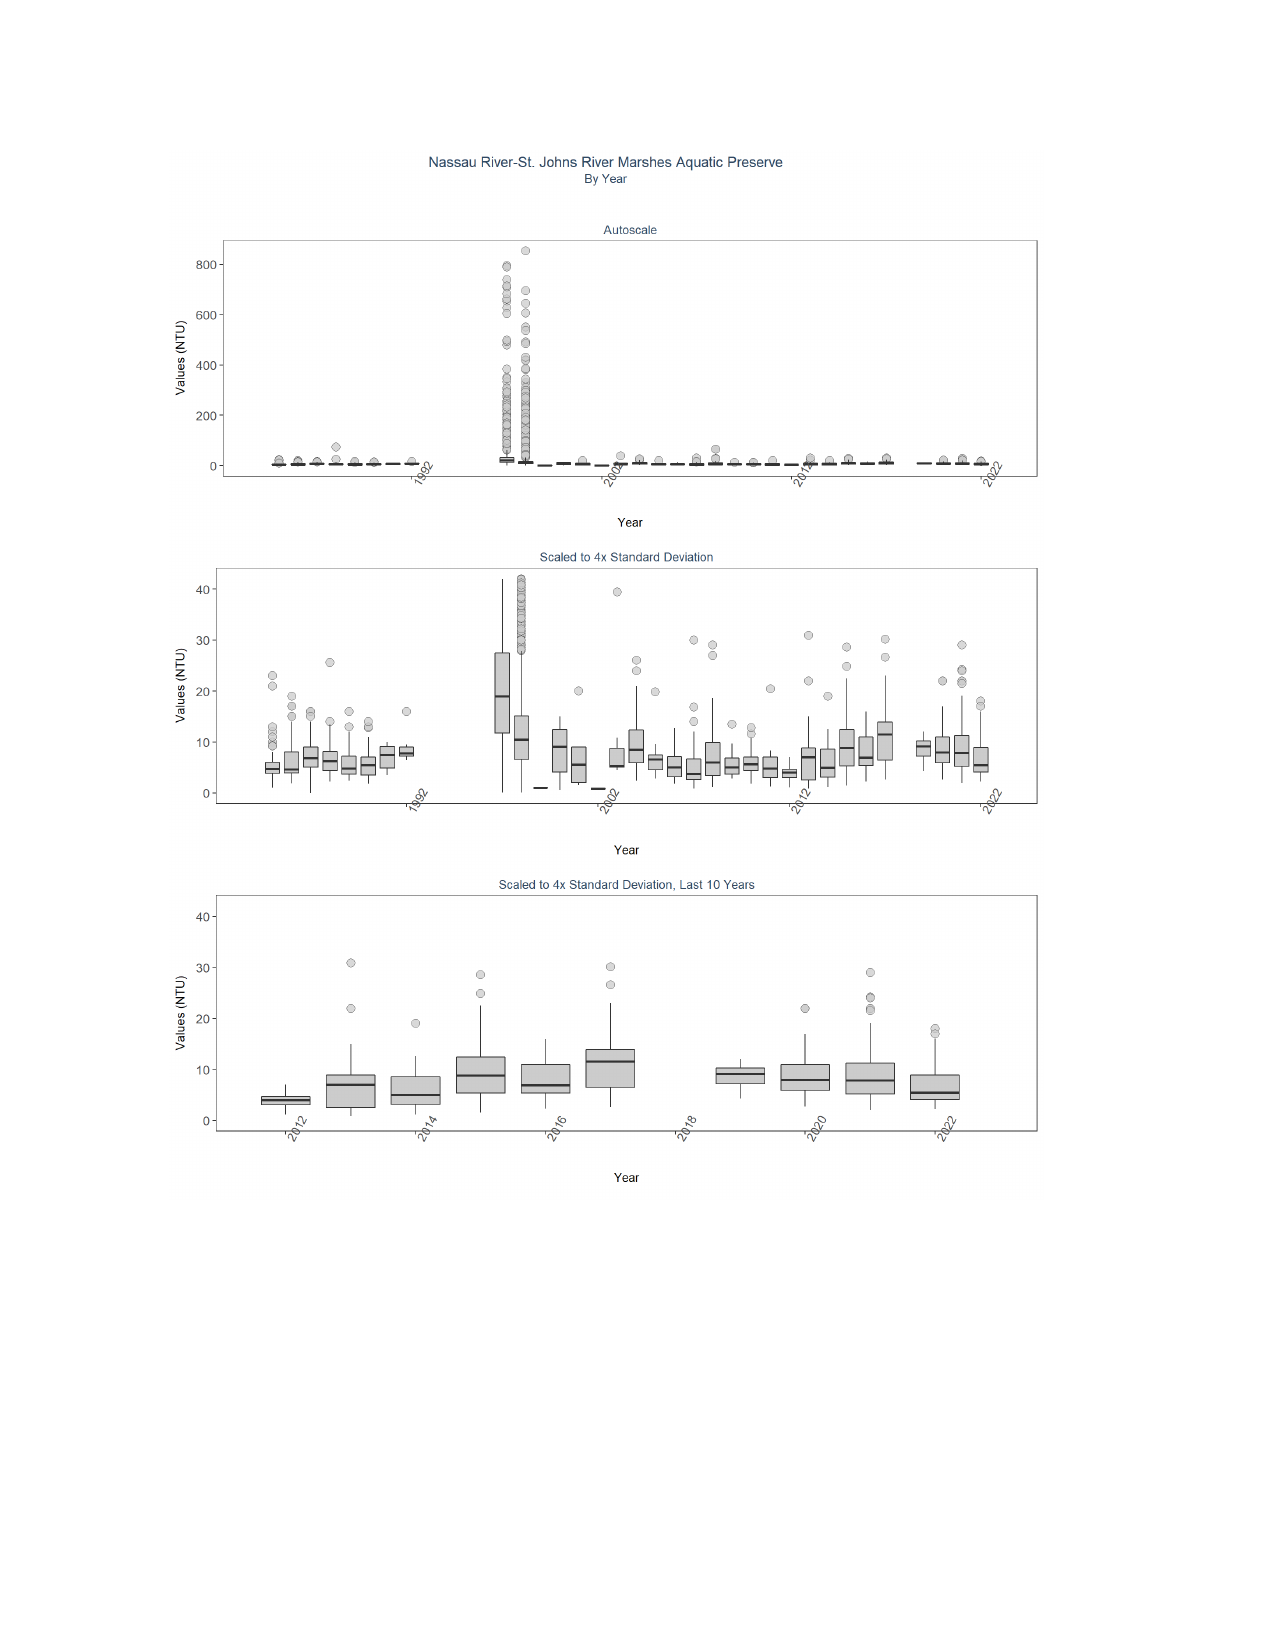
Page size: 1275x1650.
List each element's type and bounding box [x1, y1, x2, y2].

picture [168, 150, 1044, 1200]
